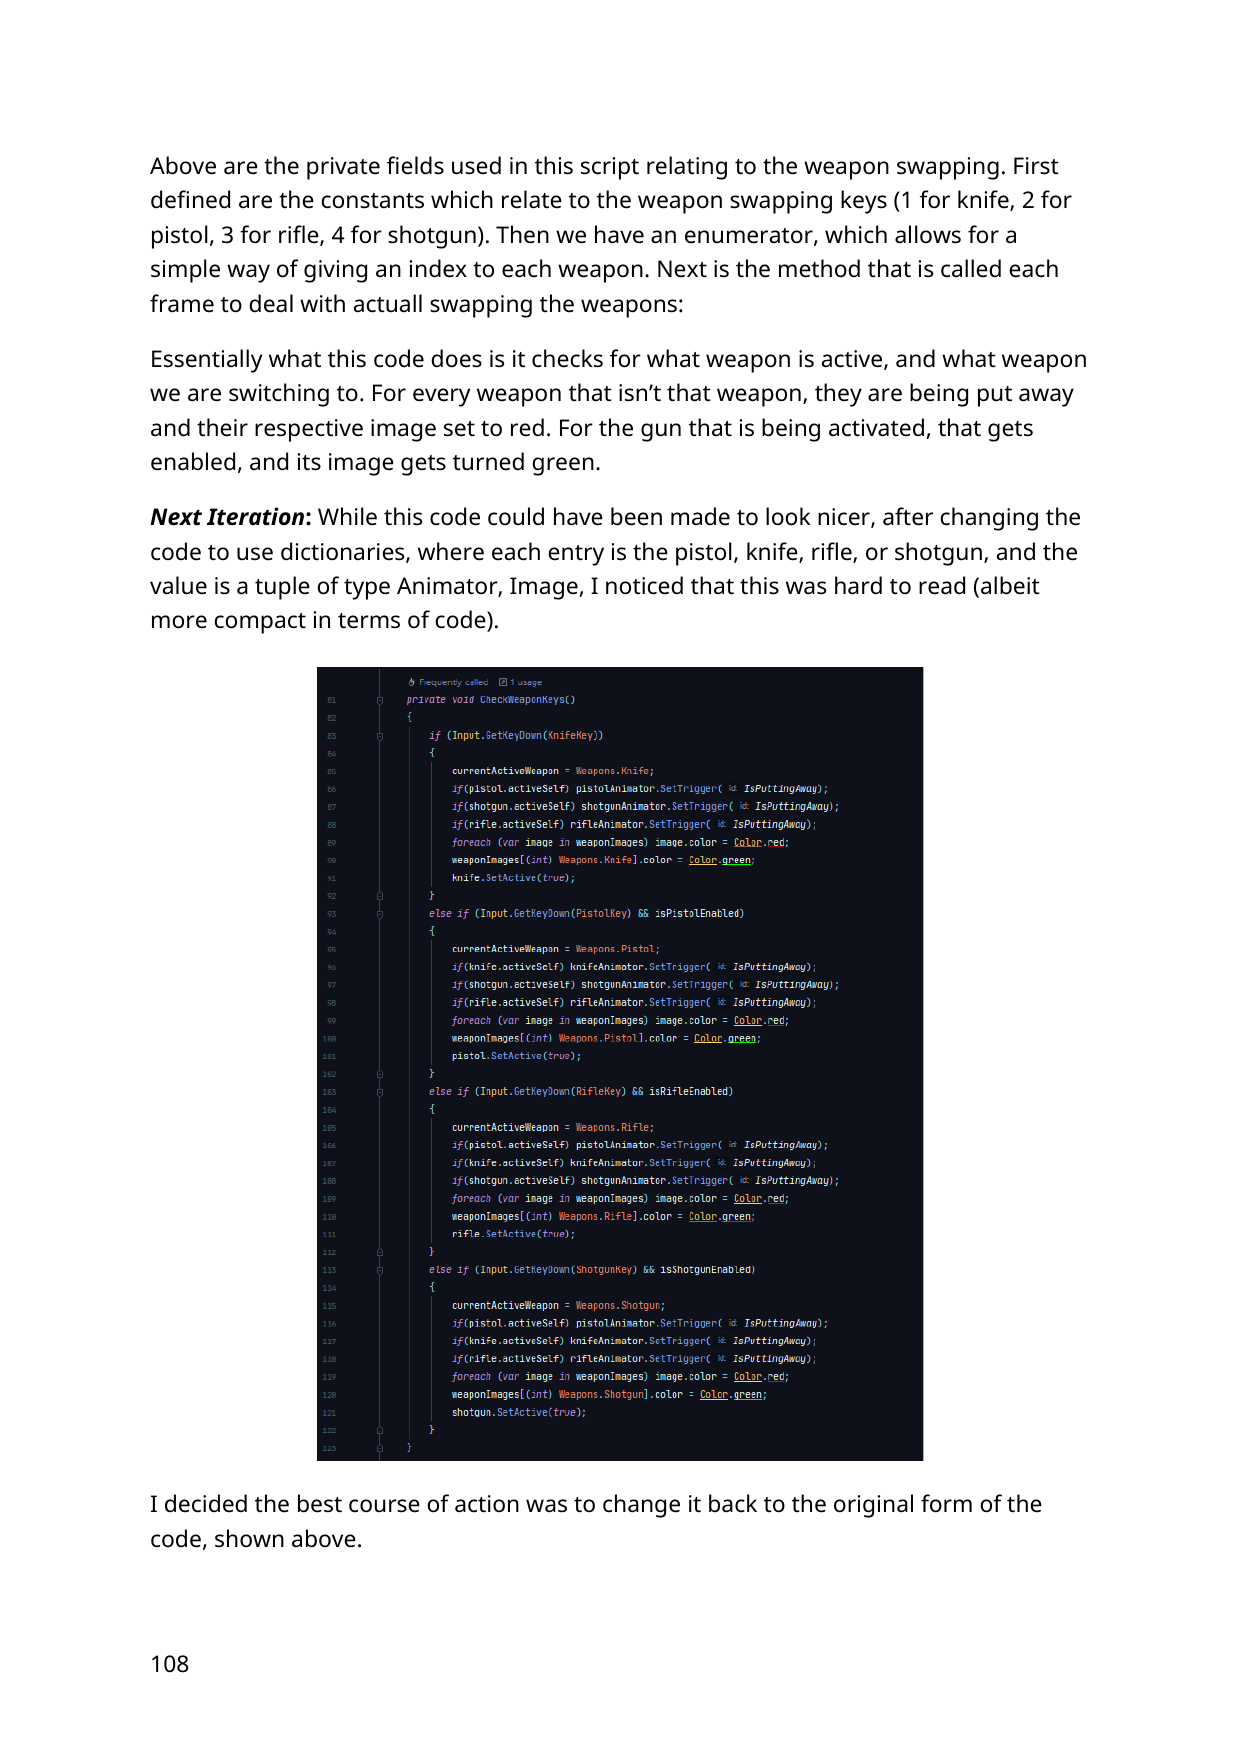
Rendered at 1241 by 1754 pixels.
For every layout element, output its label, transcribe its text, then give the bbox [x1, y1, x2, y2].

text Above are the private fields used in this script relating to the weapon swapping. First defined are the constants which relate to the weapon swapping keys (1 for knife, 2 for pistol, 3 for rifle, 4 for shotgun). Then we have an enumerator, which allows for a simple way of giving an index to each weapon. Next is the method that is called each frame to deal with actuall swapping the weapons: [150, 150, 1090, 319]
picture [317, 667, 924, 1461]
text Next Iteration: While this code could have been made to look nicer, after changing the code to use dictionaries, where each entry is the pistol, knife, rifle, or shotgun, and the value is a tuple of type Animator, Image, I noticed that this was hard to read (albeit more compact in terms of code). [150, 501, 1090, 635]
text Essentially what this code does is it checks for what weapon is active, and what weapon we are switching to. For every weapon that isn’t that weapon, they are being put away and their respective image set to red. For the gun that is being activated, that gets enabled, and its image gets turned green. [150, 343, 1090, 477]
